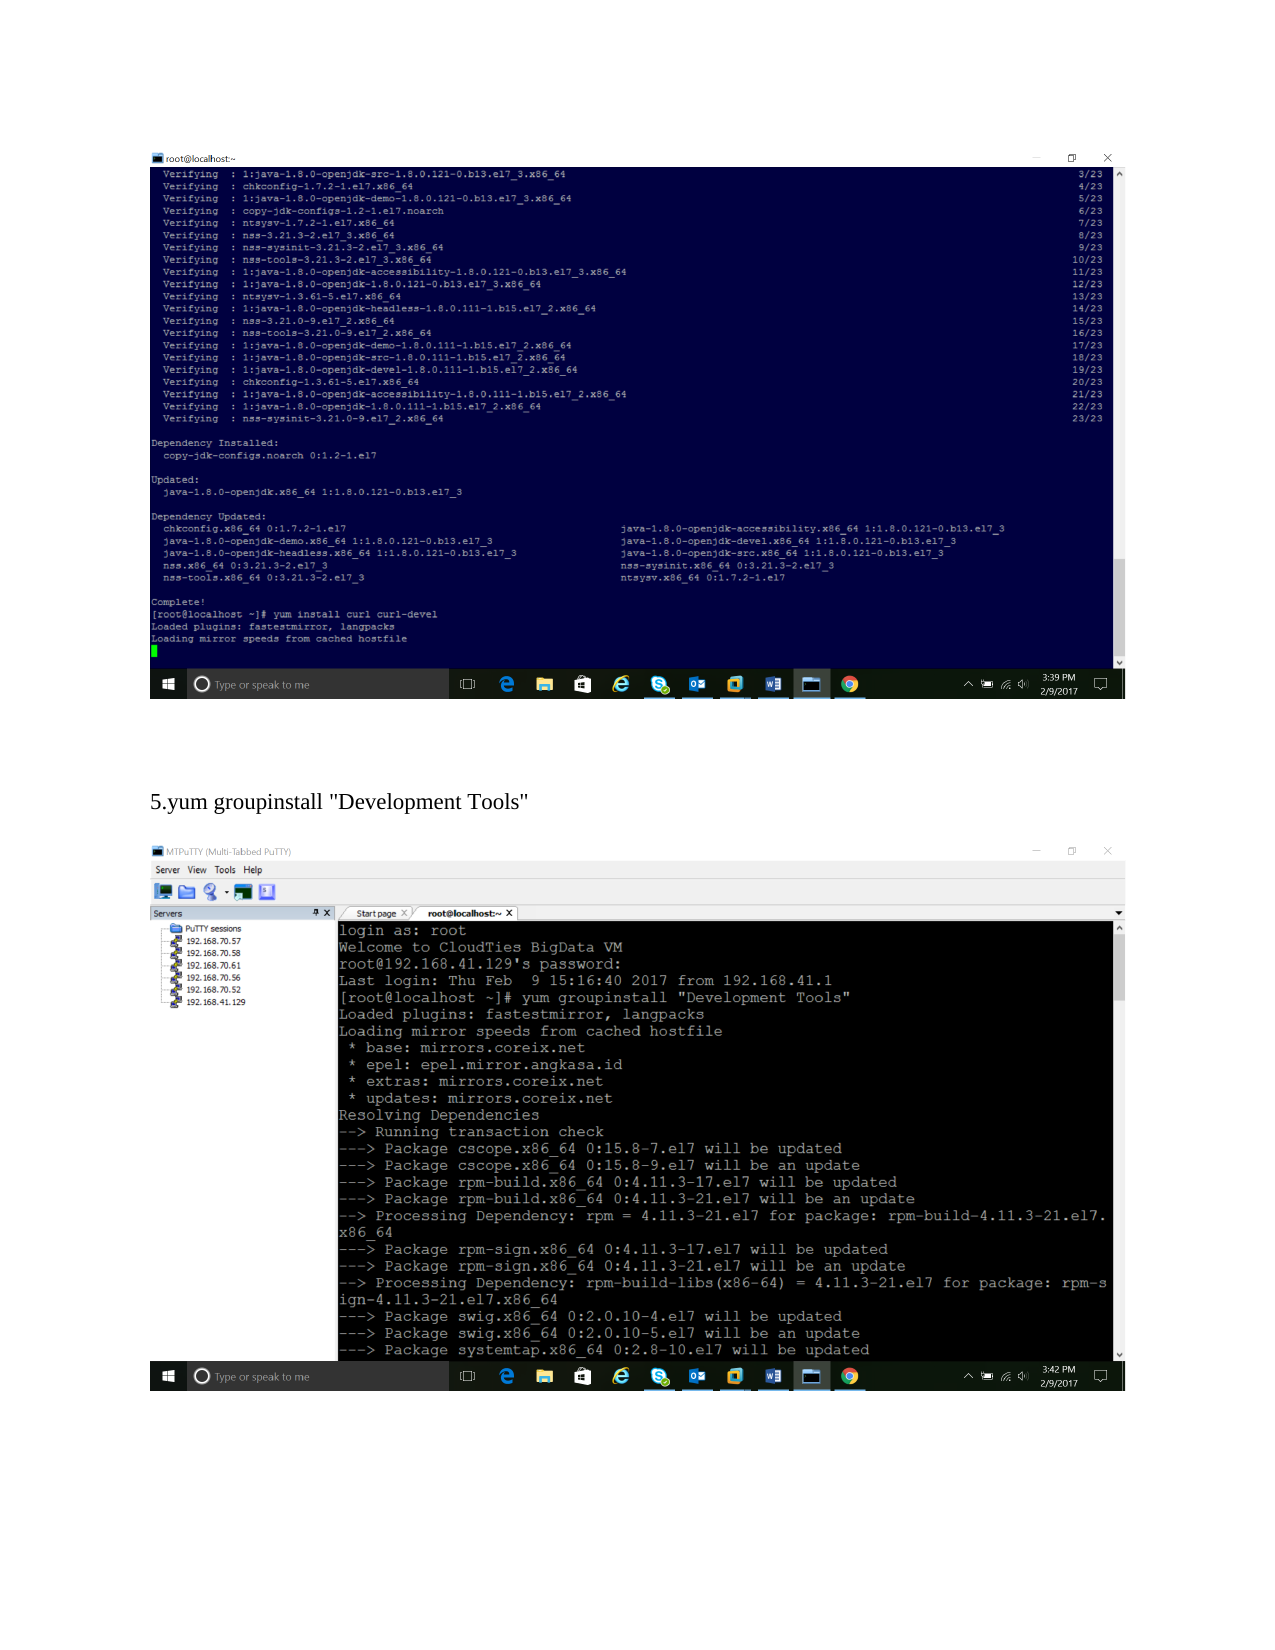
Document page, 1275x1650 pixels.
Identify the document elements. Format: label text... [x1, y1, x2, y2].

text 5.yum groupinstall "Development Tools" [150, 788, 1125, 814]
picture [150, 150, 1125, 699]
picture [150, 842, 1125, 1391]
